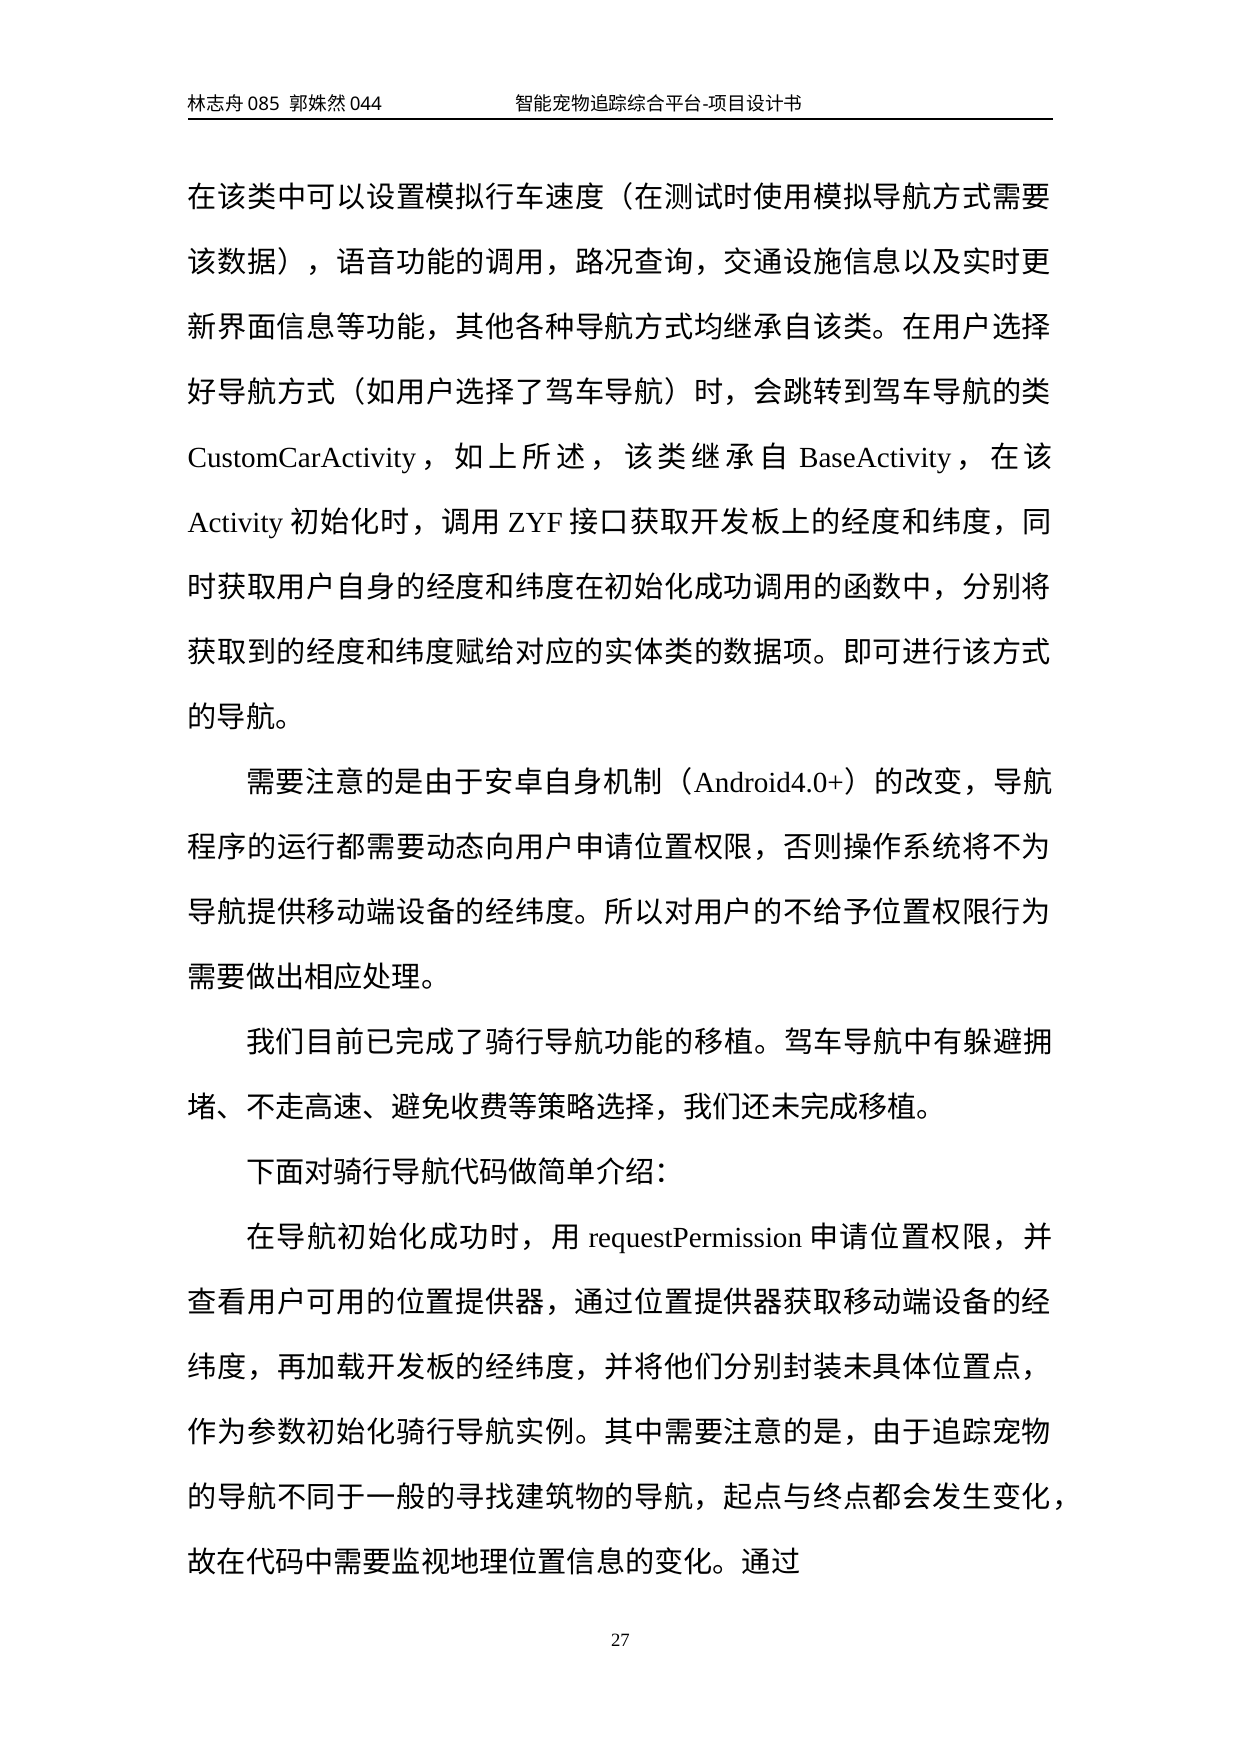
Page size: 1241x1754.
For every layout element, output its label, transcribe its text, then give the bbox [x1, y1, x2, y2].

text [187, 162, 1053, 747]
text 我们目前已完成了骑行导航功能的移植。驾车导航中有躲避拥堵、不走高速、避免收费等策略选择，我们还未完成移植。 [187, 1007, 1053, 1137]
text 在导航初始化成功时，用requestPermission申请位置权限，并查看用户可用的位置提供器，通过位置提供器获取移动端设备的经纬度，再加载开发板的经纬度，并将他们分别封装未具体位置点，作为参数初始化骑行导航实例。其中需要注意的是，由于追踪宠物的导航不同于一般的寻找建筑物的导航，起点与终点都会发生变化，故在代码中需要监视地理位置信息的变化。通过 [187, 1202, 1053, 1592]
text 下面对骑行导航代码做简单介绍： [187, 1137, 1053, 1202]
text 需要注意的是由于安卓自身机制（Android4.0+）的改变，导航程序的运行都需要动态向用户申请位置权限，否则操作系统将不为导航提供移动端设备的经纬度。所以对用户的不给予位置权限行为需要做出相应处理。 [187, 747, 1053, 1007]
